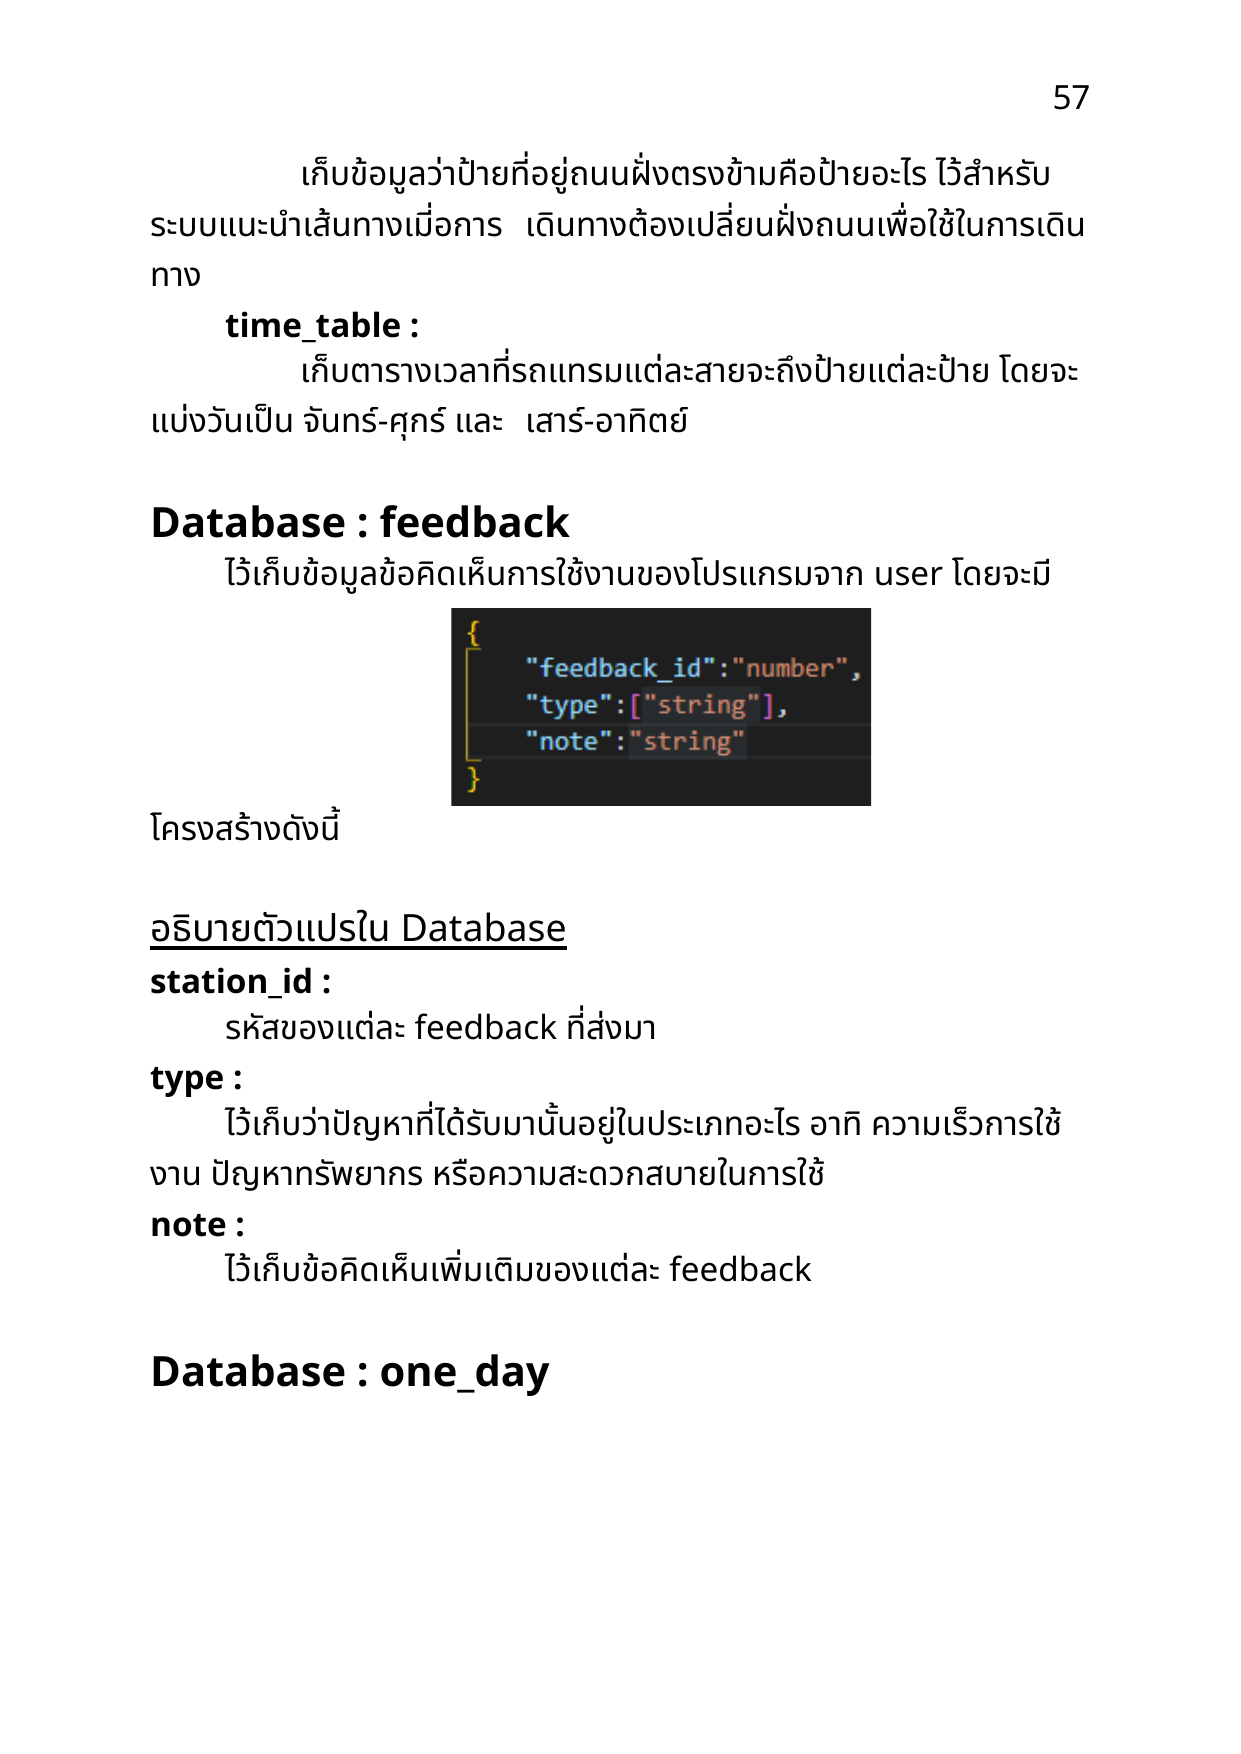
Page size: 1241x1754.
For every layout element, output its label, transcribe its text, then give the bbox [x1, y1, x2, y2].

text ไว้เก็บข้อคิดเห็นเพิ่มเติมของแต่ละ feedback [150, 1246, 1090, 1296]
text station_id : [150, 958, 1090, 1003]
text อธิบายตัวแปรใน Database [150, 901, 1090, 958]
picture [451, 608, 872, 806]
text ไว้เก็บว่าปัญหาที่ได้รับมานั้นอยู่ในประเภทอะไร อาทิ ความเร็วการใช้งาน ปัญหาทรัพยากร หรือความสะดวกสบายในการใช้ [150, 1099, 1090, 1200]
text time_table : [150, 301, 1090, 347]
text เก็บข้อมูลว่าป้ายที่อยู่ถนนฝั่งตรงข้ามคือป้ายอะไร ไว้สำหรับระบบแนะนำเส้นทางเมี่อการ เดินทางต้องเปลี่ยนฝั่งถนนเพื่อใช้ในการเดินทาง [150, 150, 1090, 301]
subtitle Database : feedback [150, 493, 1090, 550]
text เก็บตารางเวลาที่รถแทรมแต่ละสายจะถึงป้ายแต่ละป้าย โดยจะแบ่งวันเป็น จันทร์-ศุกร์ และ เสาร์-อาทิตย์ [150, 347, 1090, 448]
text type : [150, 1054, 1090, 1099]
text รหัสของแต่ละ feedback ที่ส่งมา [150, 1003, 1090, 1054]
subtitle Database : one_day [150, 1342, 1090, 1399]
text note : [150, 1200, 1090, 1246]
